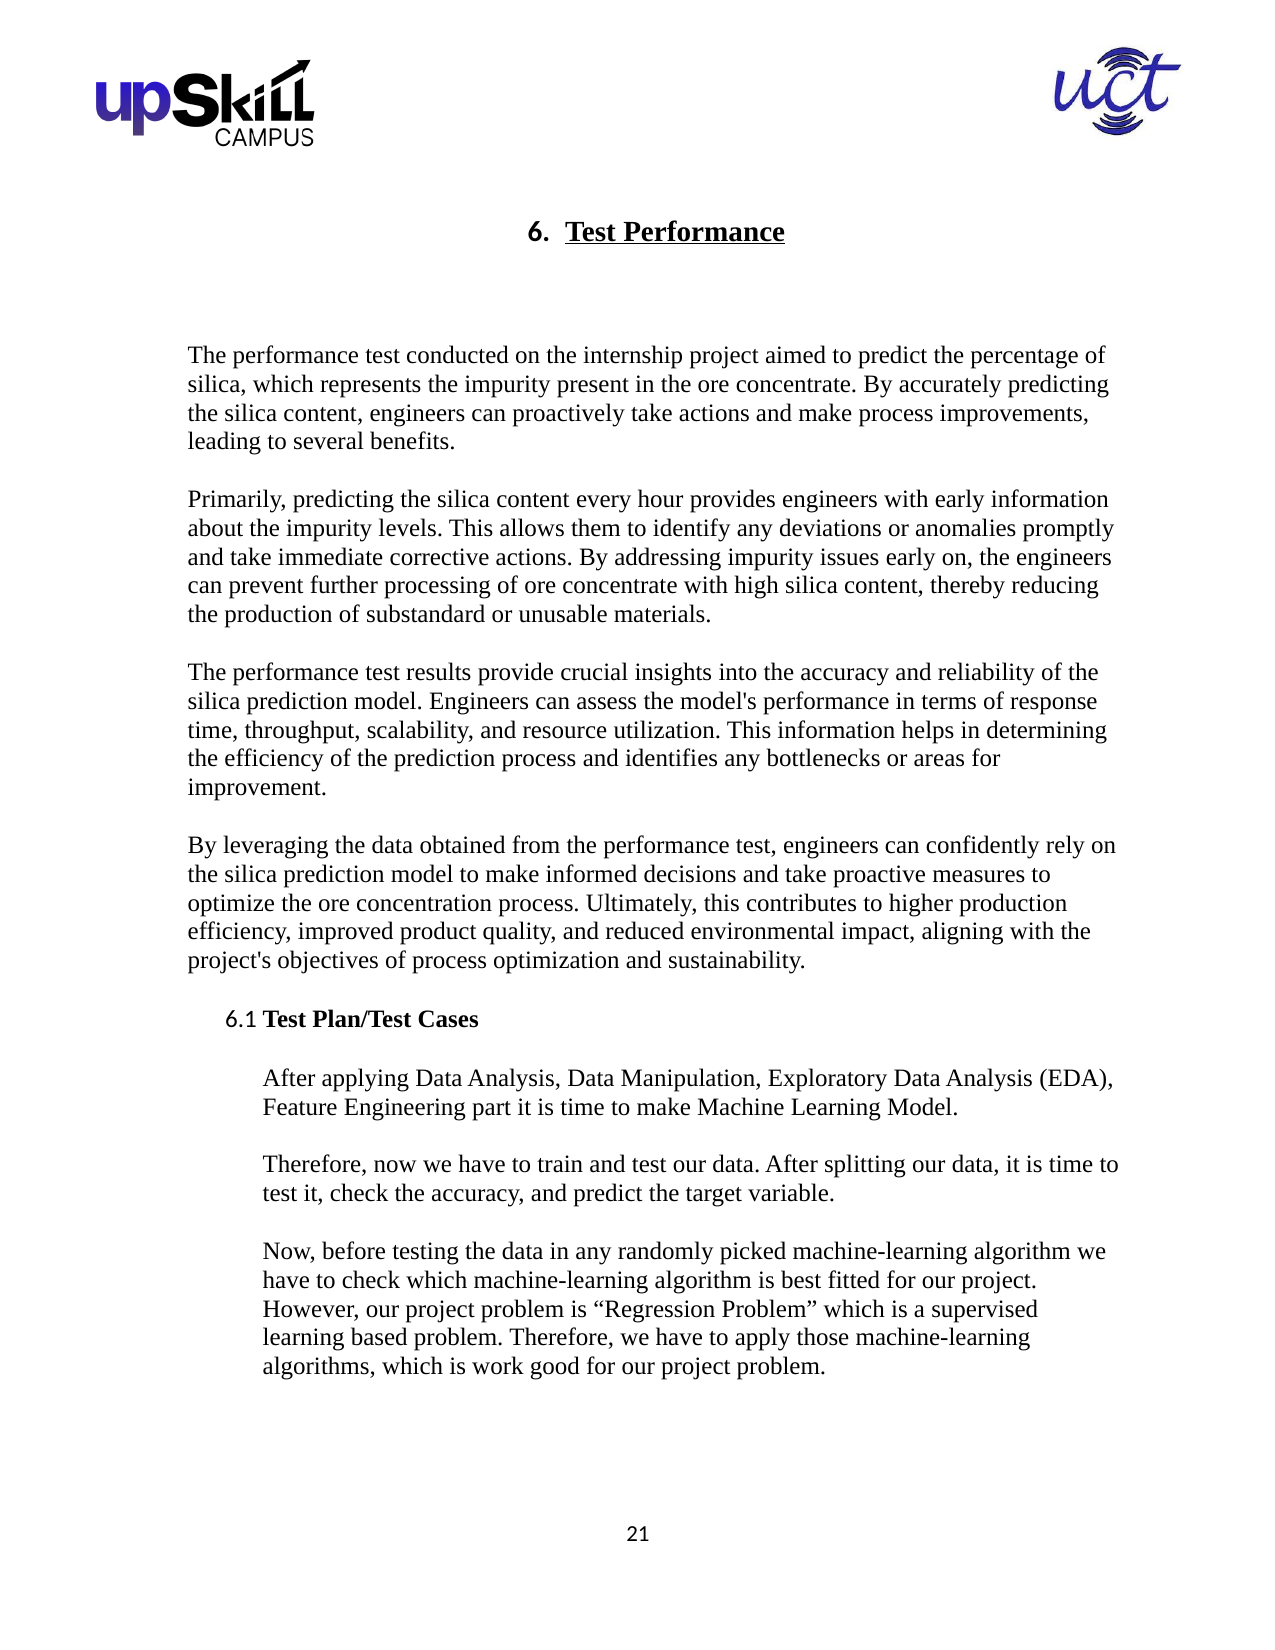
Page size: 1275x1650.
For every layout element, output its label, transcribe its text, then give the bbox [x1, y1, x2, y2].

subtitle The performance test conducted on the internship project aimed to predict the percentage of silica, which represents the impurity present in the ore concentrate. By accurately predicting the silica content, engineers can proactively take actions and make process improvements, leading to several benefits. [187, 340, 1125, 455]
subtitle Primarily, predicting the silica content every hour provides engineers with early information about the impurity levels. This allows them to identify any deviations or anomalies promptly and take immediate corrective actions. By addressing impurity issues early on, the engineers can prevent further processing of ore concentrate with high silica content, thereby reducing the production of substandard or unusable materials. [187, 484, 1125, 628]
subtitle The performance test results provide crucial insights into the accuracy and reliability of the silica prediction model. Engineers can assess the model's performance in terms of response time, throughput, scalability, and resource utilization. This information helps in determining the efficiency of the prediction process and identifies any bottlenecks or areas for improvement. [187, 657, 1125, 801]
subtitle After applying Data Analysis, Data Manipulation, Exploratory Data Analysis (EDA), Feature Engineering part it is time to make Machine Learning Model. [262, 1063, 1125, 1120]
subtitle Test Performance [187, 213, 1125, 248]
subtitle Test Plan/Test Cases [225, 1003, 1125, 1034]
subtitle By leveraging the data obtained from the performance test, engineers can confidently rely on the silica prediction model to make informed decisions and take proactive measures to optimize the ore concentration process. Ultimately, this contributes to higher production efficiency, improved product quality, and reduced environmental impact, aligning with the project's objectives of process optimization and sustainability. [187, 830, 1125, 974]
subtitle Now, before testing the data in any randomly picked machine-learning algorithm we have to check which machine-learning algorithm is best fitted for our project. However, our project problem is “Regression Problem” which is a supervised learning based problem. Therefore, we have to apply those machine-learning algorithms, which is work good for our project problem. [262, 1236, 1125, 1380]
subtitle Therefore, now we have to train and test our data. After splitting our data, it is time to test it, check the accuracy, and predict the target variable. [262, 1149, 1125, 1207]
picture [1051, 16, 1184, 150]
picture [58, 37, 352, 151]
